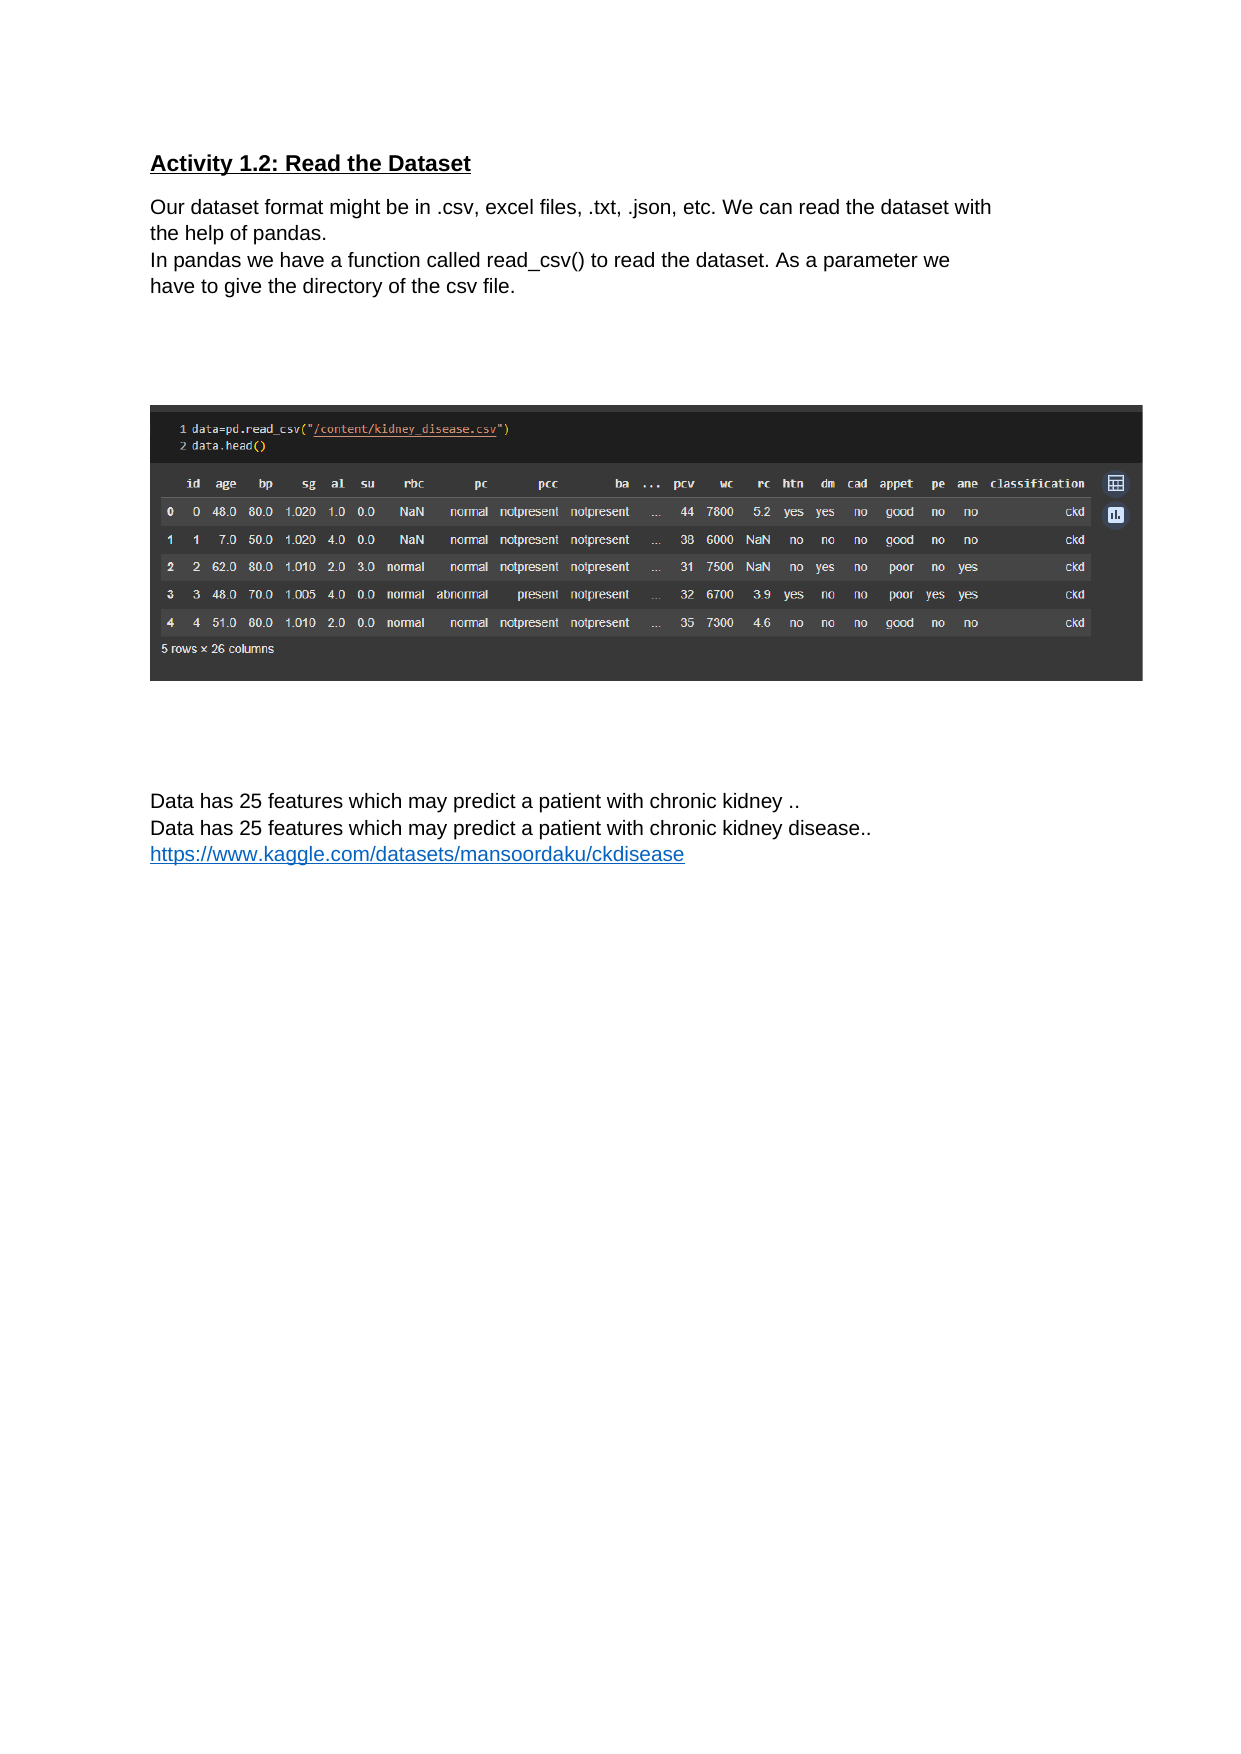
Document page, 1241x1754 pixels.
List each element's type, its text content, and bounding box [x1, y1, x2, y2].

text Activity 1.2: Read the Dataset [150, 150, 1090, 176]
picture [150, 405, 1143, 681]
text Data has 25 features which may predict a patient with chronic kidney disease.. https://www.kaggle.com/datasets/mansoordaku/ckdisease [150, 816, 993, 866]
text In pandas we have a function called read_csv() to read the dataset. As a parameter we have to give the directory of the csv file. [150, 248, 984, 298]
text Our dataset format might be in .csv, excel files, .txt, .json, etc. We can read the dataset with the help of pandas. [150, 195, 993, 245]
text Data has 25 features which may predict a patient with chronic kidney .. [150, 789, 1090, 813]
